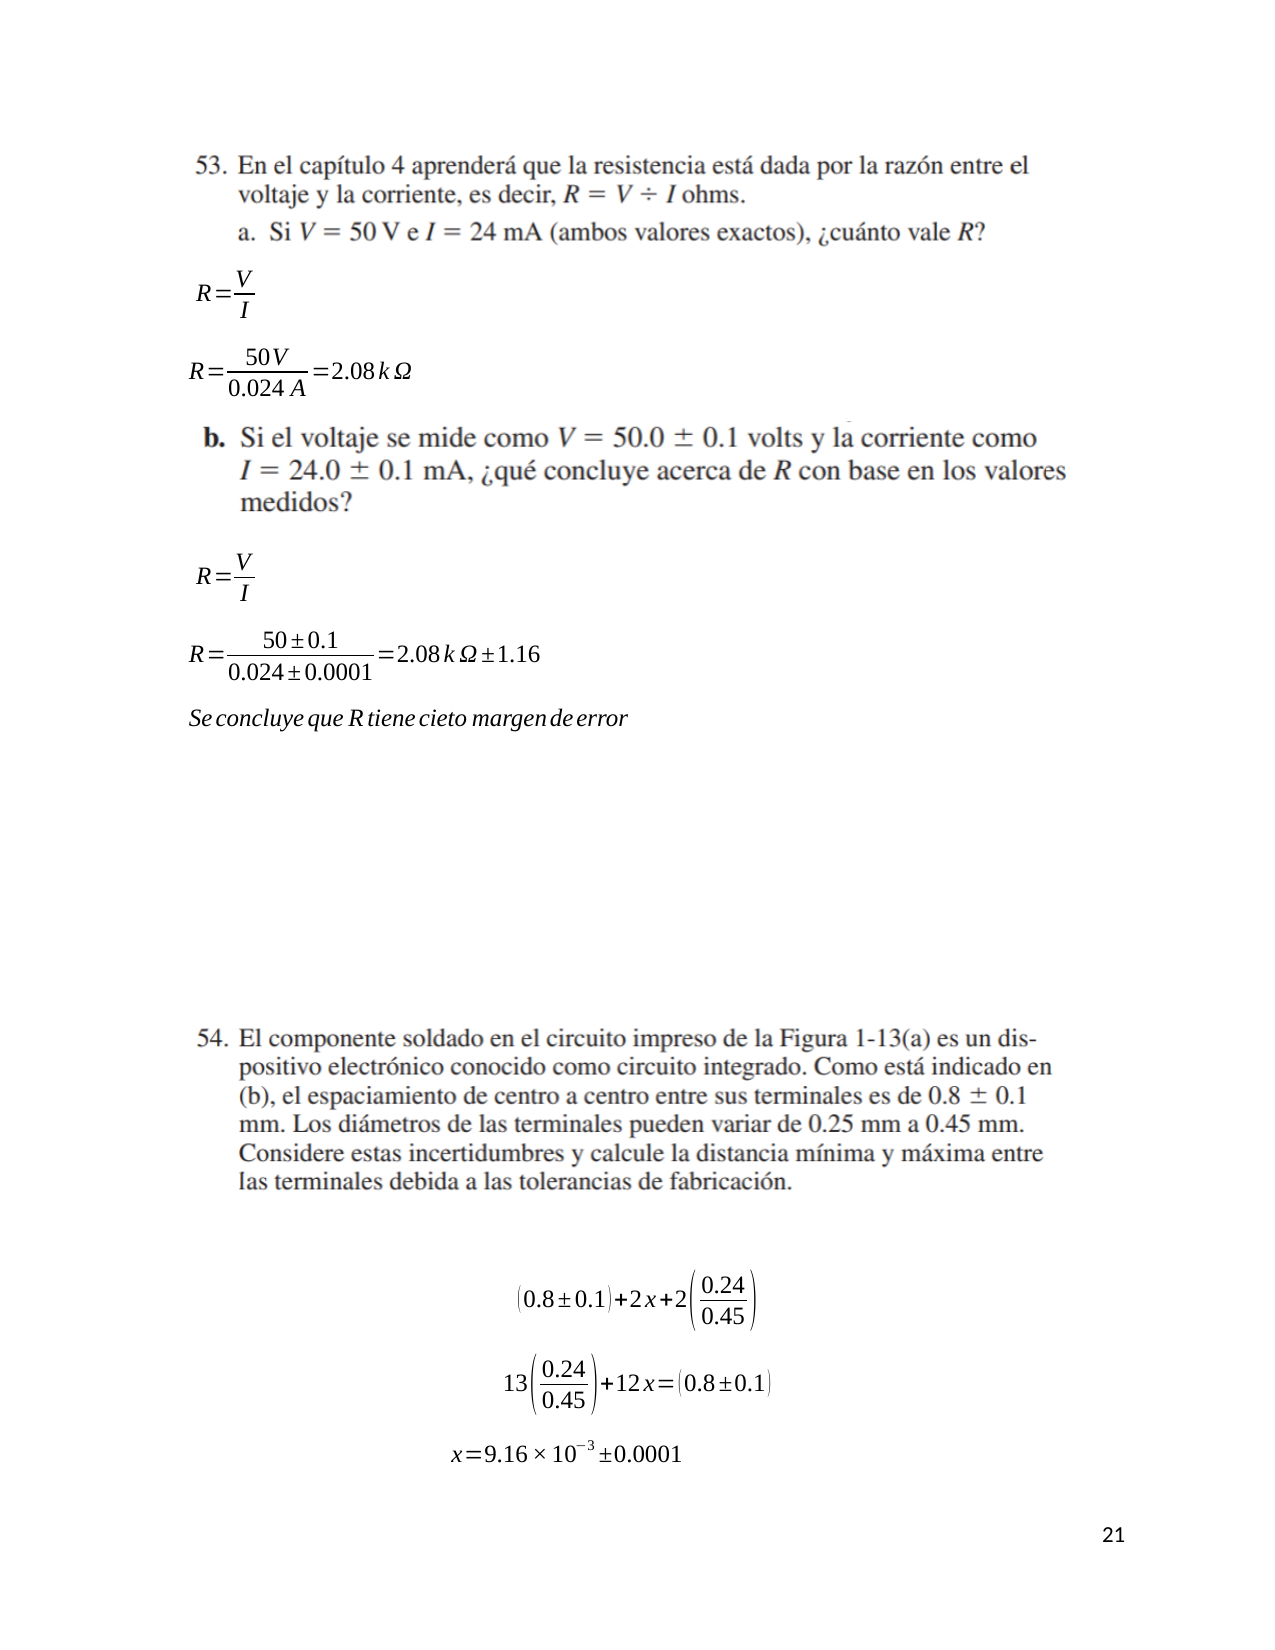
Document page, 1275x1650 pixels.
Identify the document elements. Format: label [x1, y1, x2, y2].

picture [187, 421, 1163, 530]
picture [187, 1015, 1163, 1203]
picture [187, 150, 1163, 247]
